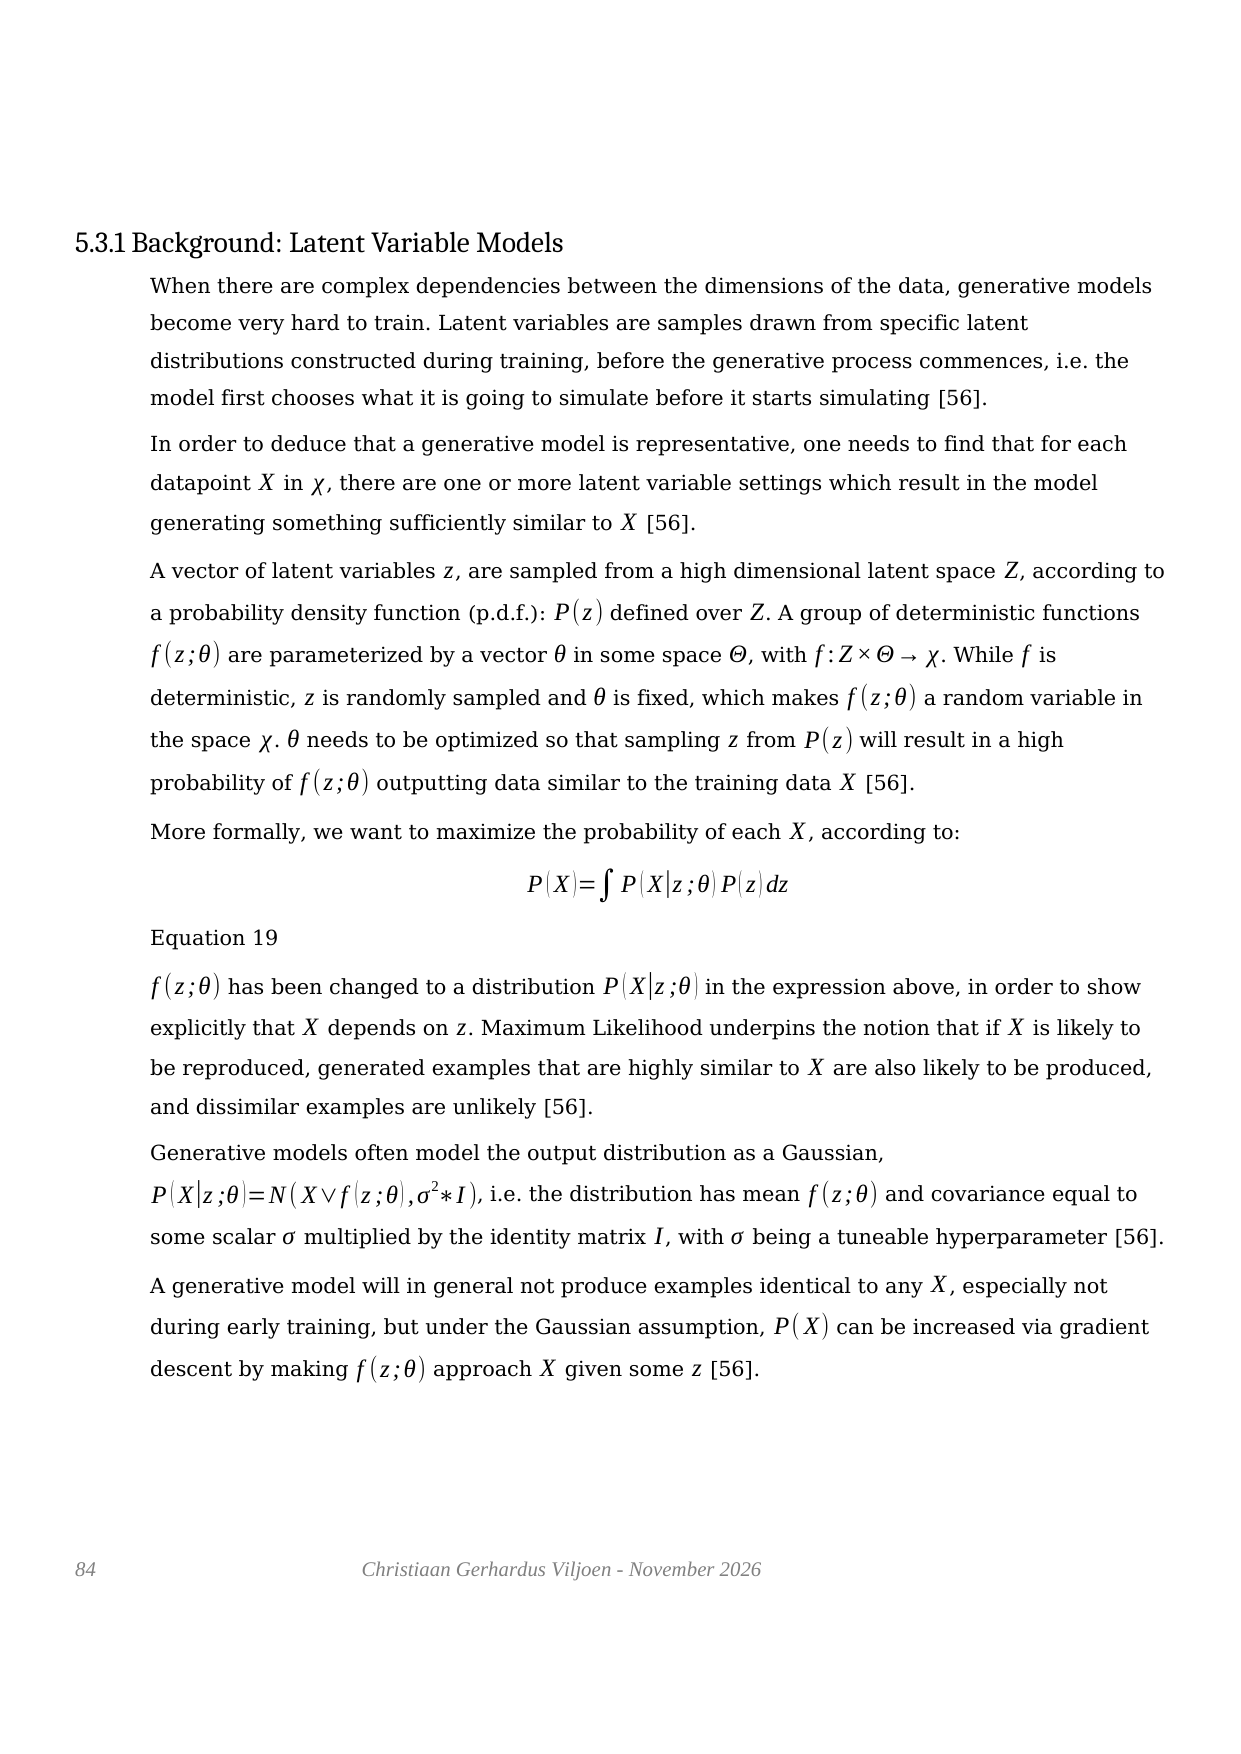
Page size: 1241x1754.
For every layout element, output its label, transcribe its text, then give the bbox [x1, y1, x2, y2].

text In order to deduce that a generative model is representative, one needs to find that for each datapoint in , there are one or more latent variable settings which result in the model generating something sufficiently similar to . [150, 431, 1165, 536]
text Equation 19 [150, 925, 1165, 950]
text A vector of latent variables , are sampled from a high dimensional latent space , according to a probability density function (p.d.f.): defined over . A group of deterministic functions are parameterized by a vector in some space , with . While is deterministic, is randomly sampled and is fixed, which makes a random variable in the space . needs to be optimized so that sampling from will result in a high probability of outputting data similar to the training data . [150, 557, 1165, 797]
text A generative model will in general not produce examples identical to any , especially not during early training, but under the Gaussian assumption, can be increased via gradient descent by making approach given some . [150, 1271, 1165, 1384]
text When there are complex dependencies between the dimensions of the data, generative models become very hard to train. Latent variables are samples drawn from specific latent distributions constructed during training, before the generative process commences, i.e. the model first chooses what it is going to simulate before it starts simulating . [150, 273, 1165, 410]
subtitle Background: Latent Variable Models [75, 227, 1165, 260]
text More formally, we want to maximize the probability of each , according to: [150, 818, 1165, 846]
text has been changed to a distribution in the expression above, in order to show explicitly that depends on . Maximum Likelihood underpins the notion that if is likely to be reproduced, generated examples that are highly similar to are also likely to be produced, and dissimilar examples are unlikely . [150, 971, 1165, 1119]
text Generative models often model the output distribution as a Gaussian, , i.e. the distribution has mean and covariance equal to some scalar multiplied by the identity matrix , with being a tuneable hyperparameter . [150, 1140, 1165, 1250]
